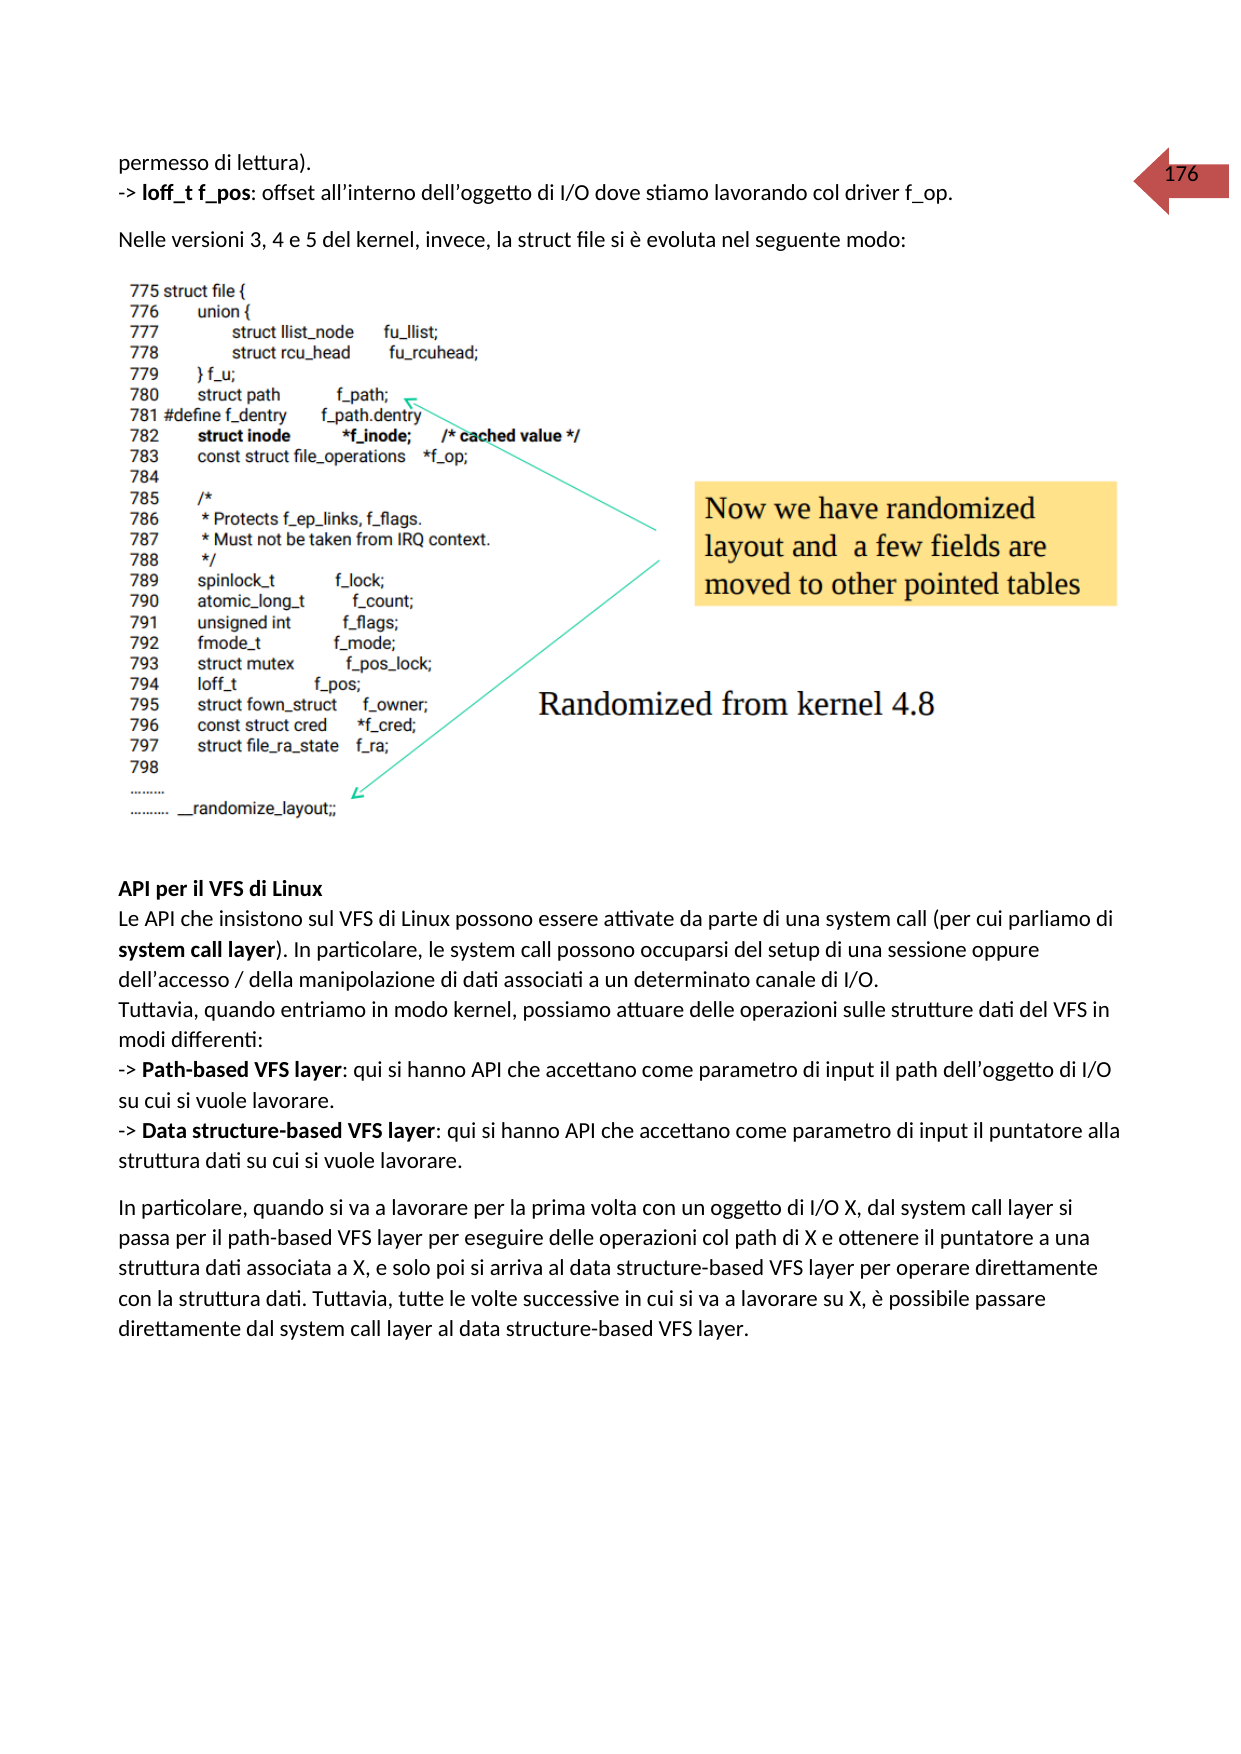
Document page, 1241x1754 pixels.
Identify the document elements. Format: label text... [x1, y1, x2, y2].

picture [118, 271, 1123, 826]
text Nelle versioni 3, 4 e 5 del kernel, invece, la struct file si è evoluta nel seguente modo: [118, 225, 1122, 253]
text In particolare, quando si va a lavorare per la prima volta con un oggetto di I/O X, dal system call layer si passa per il path-based VFS layer per eseguire delle operazioni col path di X e ottenere il puntatore a una struttura dati associata a X, e solo poi si arriva al data structure-based VFS layer per operare direttamente con la struttura dati. Tuttavia, tutte le volte successive in cui si va a lavorare su X, è possibile passare direttamente dal system call layer al data structure-based VFS layer. [118, 1193, 1122, 1342]
text API per il VFS di Linux Le API che insistono sul VFS di Linux possono essere attivate da parte di una system call (per cui parliamo di system call layer). In particolare, le system call possono occuparsi del setup di una sessione oppure dell’accesso / della manipolazione di dati associati a un determinato canale di I/O. Tuttavia, quando entriamo in modo kernel, possiamo attuare delle operazioni sulle strutture dati del VFS in modi differenti: -> Path-based VFS layer: qui si hanno API che accettano come parametro di input il path dell’oggetto di I/O su cui si vuole lavorare. -> Data structure-based VFS layer: qui si hanno API che accettano come parametro di input il puntatore alla struttura dati su cui si vuole lavorare. [118, 844, 1122, 1174]
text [118, 148, 1122, 206]
